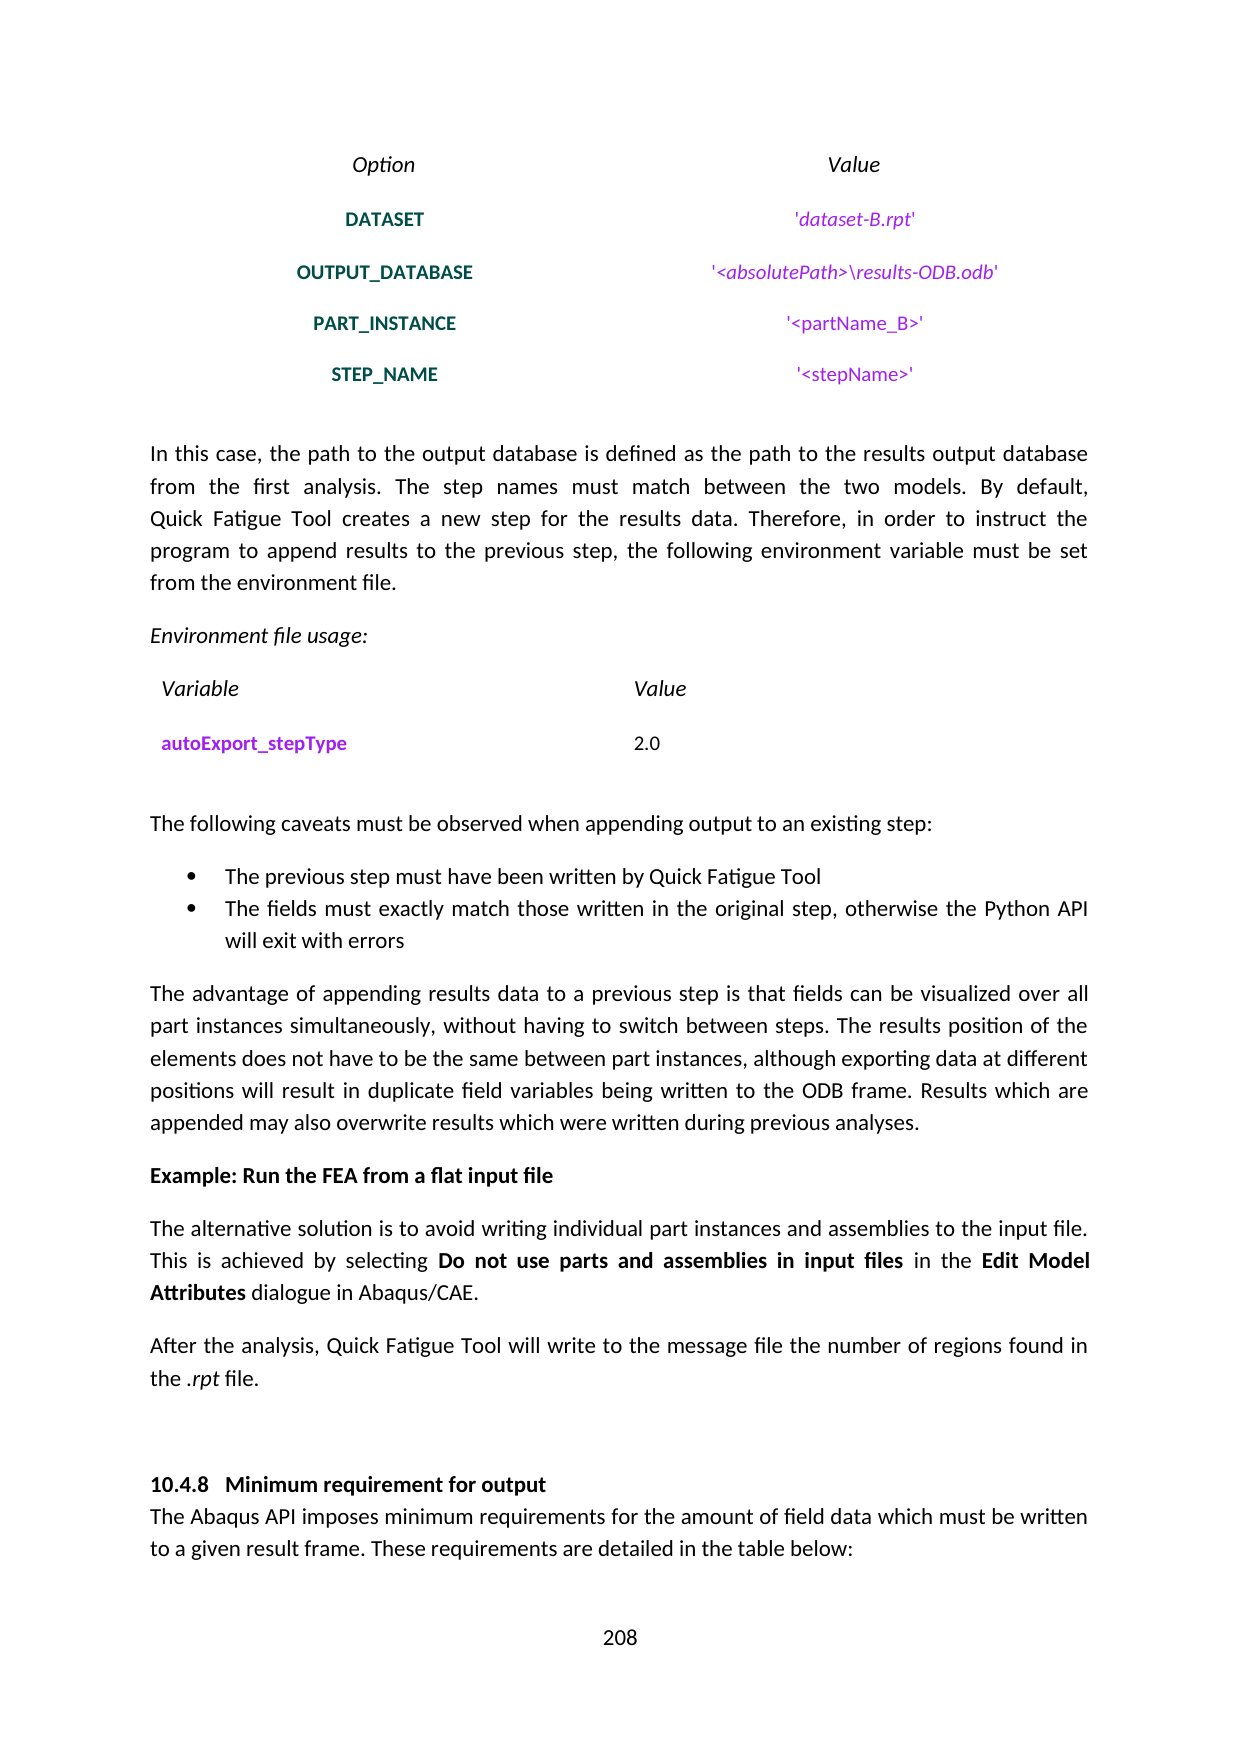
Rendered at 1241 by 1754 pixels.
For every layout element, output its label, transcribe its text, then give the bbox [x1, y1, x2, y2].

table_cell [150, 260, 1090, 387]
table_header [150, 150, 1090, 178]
text After the analysis, Quick Fatigue Tool will write to the message file the number of regions found in the .rpt file. [150, 1331, 1090, 1392]
list The previous step must have been written by Quick Fatigue Tool [187, 862, 1090, 890]
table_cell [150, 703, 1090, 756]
text In this case, the path to the output database is defined as the path to the results output database from the first analysis. The step names must match between the two models. By default, Quick Fatigue Tool creates a new step for the results data. Therefore, in order to instruct the program to append results to the previous step, the following environment variable must be set from the environment file. [150, 439, 1090, 596]
text Example: Run the FEA from a flat input file [150, 1161, 1090, 1189]
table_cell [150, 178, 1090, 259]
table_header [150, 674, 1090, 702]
text Environment file usage: [150, 621, 1090, 649]
list The fields must exactly match those written in the original step, otherwise the Python API will exit with errors [187, 894, 1090, 954]
text The Abaqus API imposes minimum requirements for the amount of field data which must be written to a given result frame. These requirements are detailed in the table below: [150, 1502, 1090, 1562]
text The alternative solution is to avoid writing individual part instances and assemblies to the input file. This is achieved by selecting Do not use parts and assemblies in input files in the Edit Model Attributes dialogue in Abaqus/CAE. [150, 1214, 1090, 1306]
text The following caveats must be observed when appending output to an existing step: [150, 809, 1090, 837]
text The advantage of appending results data to a previous step is that fields can be visualized over all part instances simultaneously, without having to switch between steps. The results position of the elements does not have to be the same between part instances, although exporting data at different positions will result in duplicate field variables being written to the ODB frame. Results which are appended may also overwrite results which were written during previous analyses. [150, 979, 1090, 1136]
subtitle 10.4.8 Minimum requirement for output [150, 1470, 1090, 1498]
